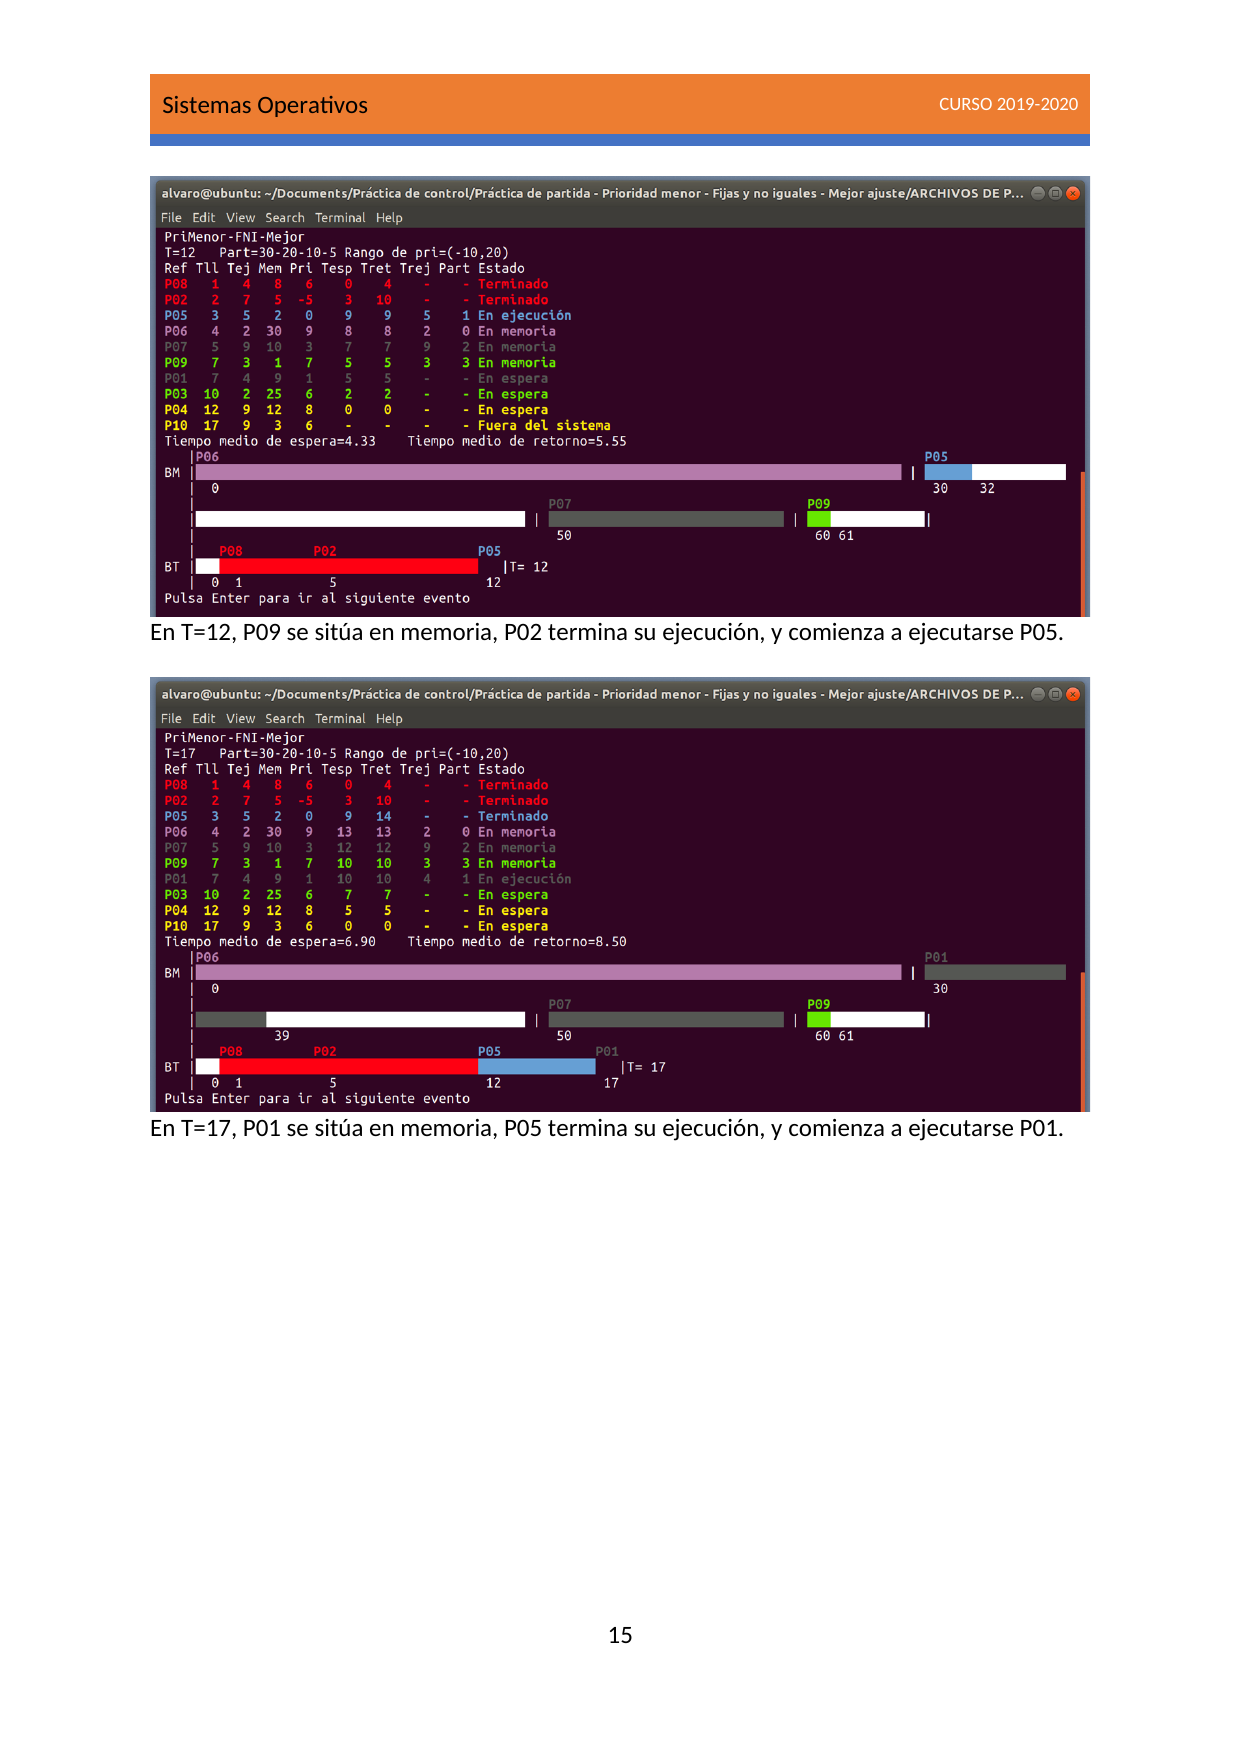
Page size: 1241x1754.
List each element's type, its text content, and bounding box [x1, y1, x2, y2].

text En T=12, P09 se sitúa en memoria, P02 termina su ejecución, y comienza a ejecutarse P05. [150, 617, 1090, 647]
text En T=17, P01 se sitúa en memoria, P05 termina su ejecución, y comienza a ejecutarse P01. [150, 1112, 1090, 1142]
picture [150, 176, 1091, 617]
picture [150, 677, 1091, 1112]
